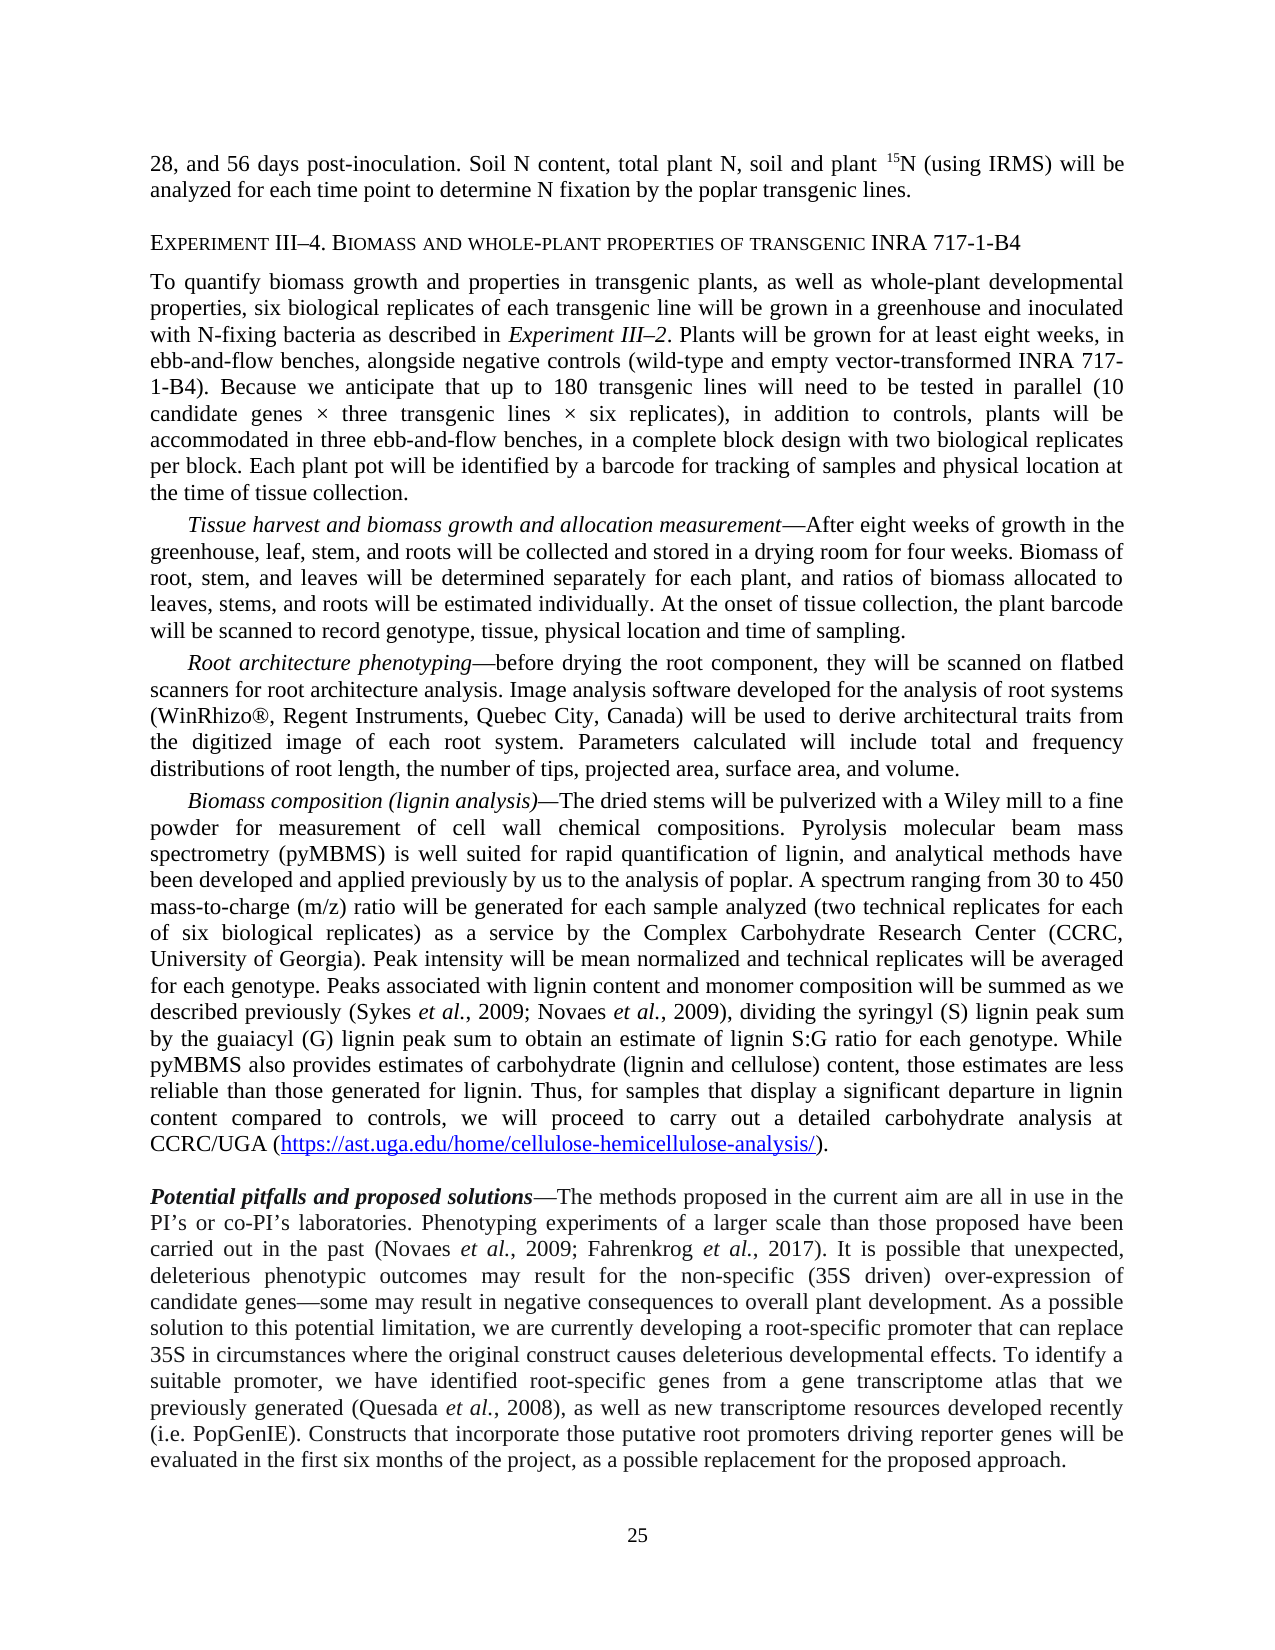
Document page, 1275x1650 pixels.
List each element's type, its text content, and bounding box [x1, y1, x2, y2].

text Potential pitfalls and proposed solutions—The methods proposed in the current aim are all in use in the PI’s or co-PI’s laboratories. Phenotyping experiments of a larger scale than those proposed have been carried out in the past (Novaes et al., 2009; Fahrenkrog et al., 2017). It is possible that unexpected, deleterious phenotypic outcomes may result for the non-specific (35S driven) over-expression of candidate genes—some may result in negative consequences to overall plant development. As a possible solution to this potential limitation, we are currently developing a root-specific promoter that can replace 35S in circumstances where the original construct causes deleterious developmental effects. To identify a suitable promoter, we have identified root-specific genes from a gene transcriptome atlas that we previously generated (Quesada et al., 2008), as well as new transcriptome resources developed recently (i.e. PopGenIE). Constructs that incorporate those putative root promoters driving reporter genes will be evaluated in the first six months of the project, as a possible replacement for the proposed approach. [150, 1183, 1125, 1473]
text Tissue harvest and biomass growth and allocation measurement—After eight weeks of growth in the greenhouse, leaf, stem, and roots will be collected and stored in a drying room for four weeks. Biomass of root, stem, and leaves will be determined separately for each plant, and ratios of biomass allocated to leaves, stems, and roots will be estimated individually. At the onset of tissue collection, the plant barcode will be scanned to record genotype, tissue, physical location and time of sampling. [150, 511, 1125, 643]
text Root architecture phenotyping—before drying the root component, they will be scanned on flatbed scanners for root architecture analysis. Image analysis software developed for the analysis of root systems (WinRhizo®, Regent Instruments, Quebec City, Canada) will be used to derive architectural traits from the digitized image of each root system. Parameters calculated will include total and frequency distributions of root length, the number of tips, projected area, surface area, and volume. [150, 649, 1125, 781]
text Experiment III–4. Biomass and whole-plant properties of transgenic INRA 717-1-B4 [150, 229, 1125, 255]
text Biomass composition (lignin analysis)—The dried stems will be pulverized with a Wiley mill to a fine powder for measurement of cell wall chemical compositions. Pyrolysis molecular beam mass spectrometry (pyMBMS) is well suited for rapid quantification of lignin, and analytical methods have been developed and applied previously by us to the analysis of poplar. A spectrum ranging from 30 to 450 mass-to-charge (m/z) ratio will be generated for each sample analyzed (two technical replicates for each of six biological replicates) as a service by the Complex Carbohydrate Research Center (CCRC, University of Georgia). Peak intensity will be mean normalized and technical replicates will be averaged for each genotype. Peaks associated with lignin content and monomer composition will be summed as we described previously (Sykes et al., 2009; Novaes et al., 2009), dividing the syringyl (S) lignin peak sum by the guaiacyl (G) lignin peak sum to obtain an estimate of lignin S:G ratio for each genotype. While pyMBMS also provides estimates of carbohydrate (lignin and cellulose) content, those estimates are less reliable than those generated for lignin. Thus, for samples that display a significant departure in lignin content compared to controls, we will proceed to carry out a detailed carbohydrate analysis at CCRC/UGA (https://ast.uga.edu/home/cellulose-hemicellulose-analysis/). [150, 787, 1125, 1156]
text To quantify biomass growth and properties in transgenic plants, as well as whole-plant developmental properties, six biological replicates of each transgenic line will be grown in a greenhouse and inoculated with N-fixing bacteria as described in Experiment III–2. Plants will be grown for at least eight weeks, in ebb-and-flow benches, alongside negative controls (wild-type and empty vector-transformed INRA 717-1-B4). Because we anticipate that up to 180 transgenic lines will need to be tested in parallel (10 candidate genes × three transgenic lines × six replicates), in addition to controls, plants will be accommodated in three ebb-and-flow benches, in a complete block design with two biological replicates per block. Each plant pot will be identified by a barcode for tracking of samples and physical location at the time of tissue collection. [150, 268, 1125, 505]
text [150, 150, 1125, 203]
